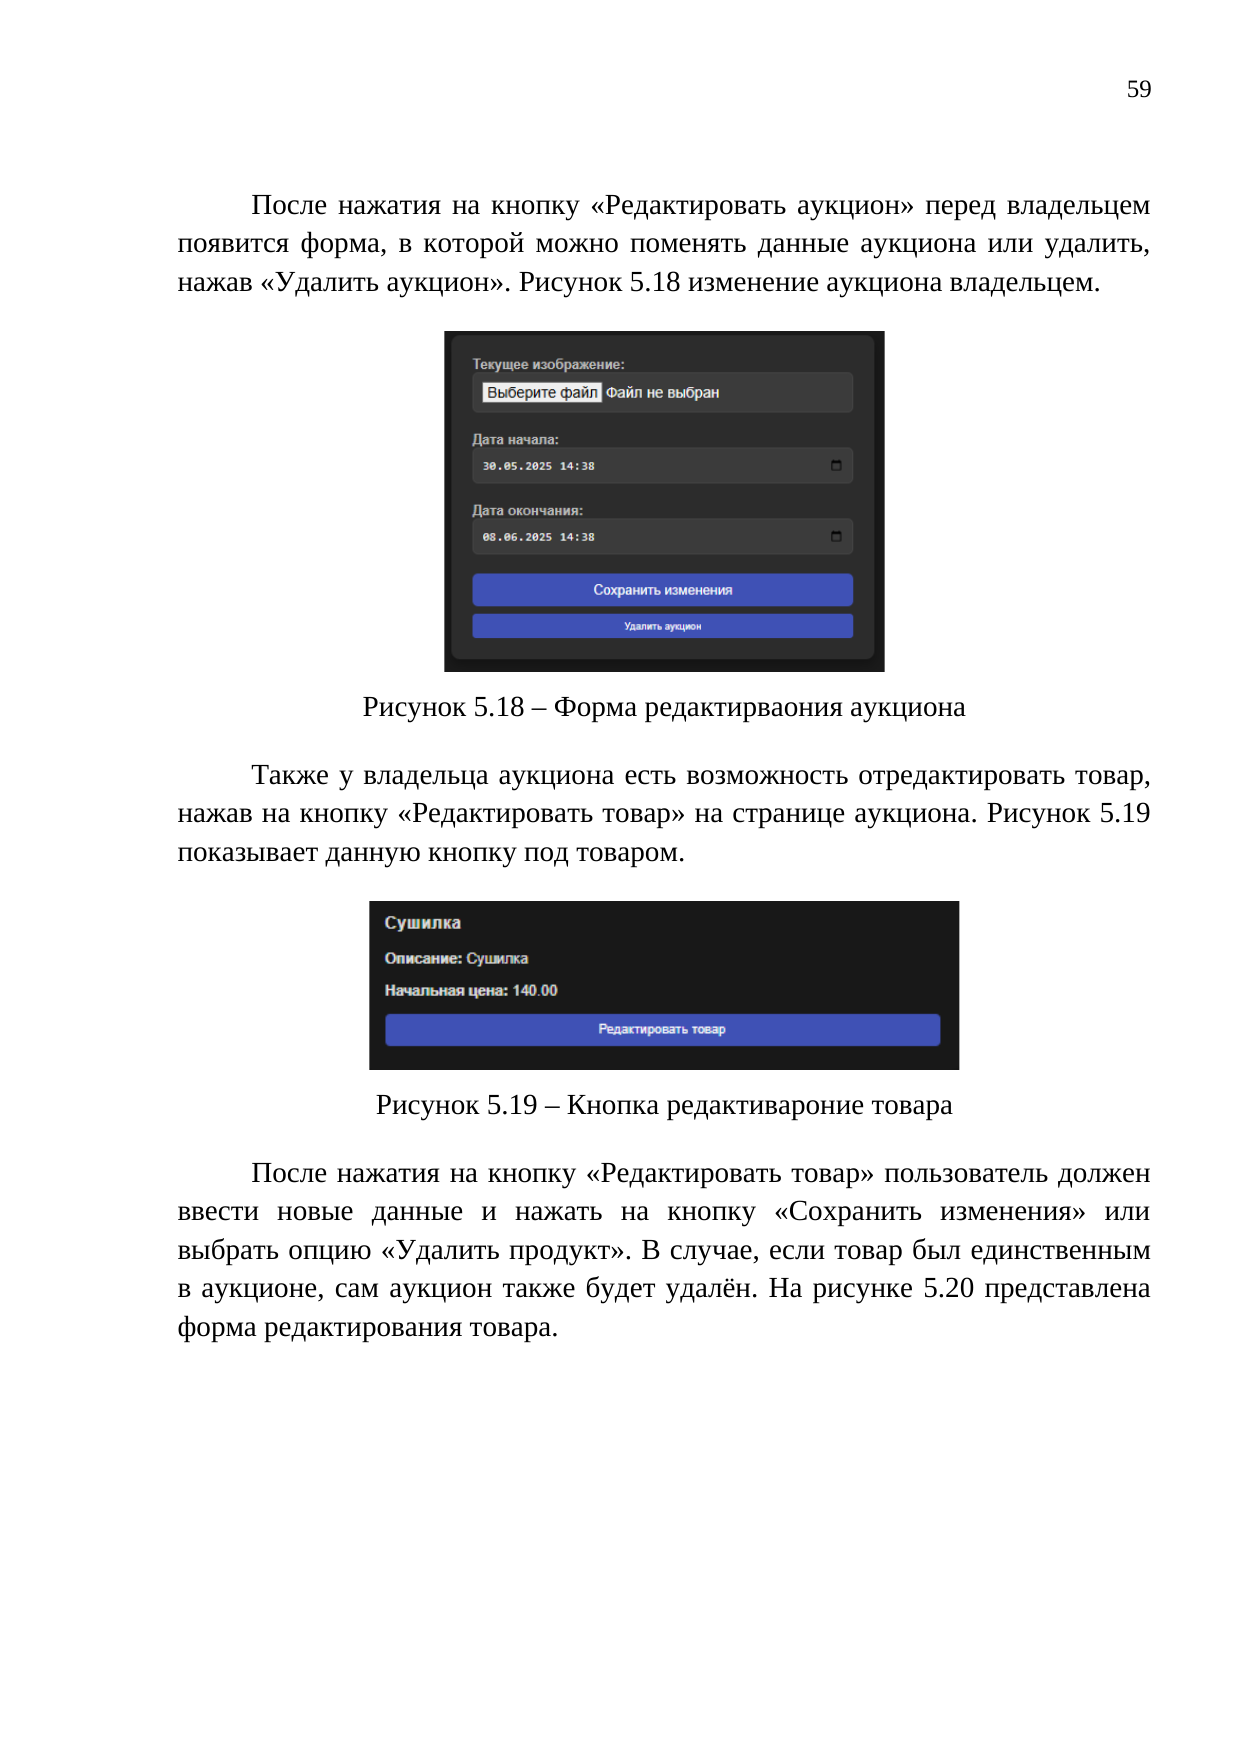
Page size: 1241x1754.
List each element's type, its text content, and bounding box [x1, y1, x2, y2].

text Также у владельца аукциона есть возможность отредактировать товар, нажав на кнопку «Редактировать товар» на странице аукциона. Рисунок 5.19 показывает данную кнопку под товаром. [177, 757, 1152, 868]
picture [369, 901, 960, 1070]
picture [444, 331, 885, 672]
text После нажатия на кнопку «Редактировать товар» пользователь должен ввести новые данные и нажать на кнопку «Сохранить изменения» или выбрать опцию «Удалить продукт». В случае, если товар был единственным в аукционе, сам аукцион также будет удалён. На рисунке 5.20 представлена форма редактирования товара. [177, 1155, 1152, 1342]
text Рисунок 5.18 – Форма редактирваония аукциона [177, 689, 1152, 723]
text После нажатия на кнопку «Редактировать аукцион» перед владельцем появится форма, в которой можно поменять данные аукциона или удалить, нажав «Удалить аукцион». Рисунок 5.18 изменение аукциона владельцем. [177, 187, 1152, 298]
text Рисунок 5.19 – Кнопка редактивароние товара [177, 1087, 1152, 1121]
